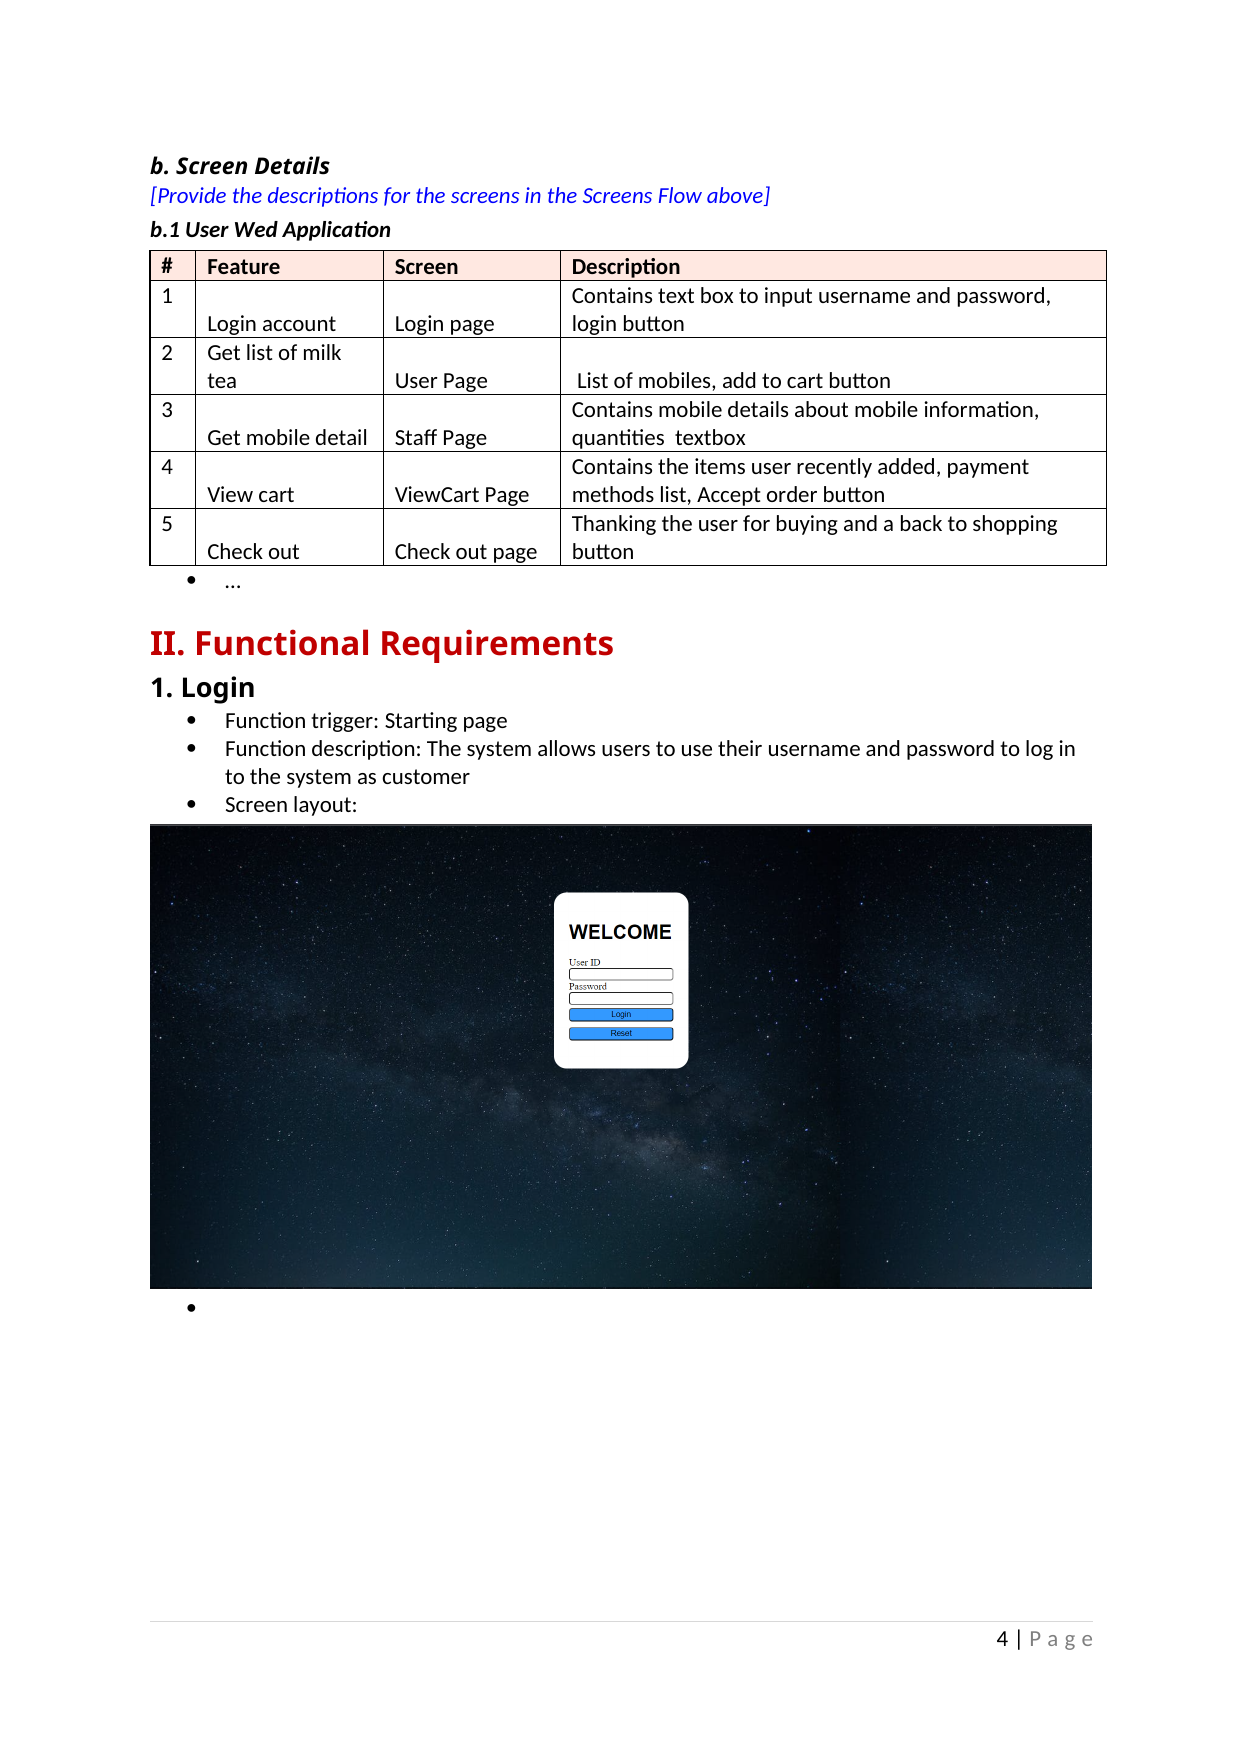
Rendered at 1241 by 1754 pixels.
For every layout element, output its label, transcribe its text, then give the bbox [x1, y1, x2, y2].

subtitle 1. Login [150, 669, 1093, 706]
table_cell Login account [196, 281, 383, 337]
text b.1 User Wed Application [150, 216, 1093, 244]
table_cell Thanking the user for buying and a back to shopping button [561, 509, 1106, 565]
table_cell Check out [196, 509, 383, 565]
text [Provide the descriptions for the screens in the Screens Flow above] [150, 181, 1093, 209]
table_header Description [561, 251, 1106, 280]
table_cell List of mobiles, add to cart button [561, 338, 1106, 394]
list Function description: The system allows users to use their username and password to log in to the system as customer [187, 734, 1093, 790]
table_cell Contains mobile details about mobile information, quantities textbox [561, 395, 1106, 451]
picture [150, 824, 1092, 1289]
table_header # [151, 251, 195, 280]
table_cell Contains the items user recently added, payment methods list, Accept order button [561, 452, 1106, 508]
table_cell Login page [384, 281, 560, 337]
table_cell 3 [151, 395, 195, 451]
table_cell Staff Page [384, 395, 560, 451]
table_cell Check out page [384, 509, 560, 565]
table_cell 5 [151, 509, 195, 565]
subtitle b. Screen Details [150, 150, 1093, 181]
table_cell 2 [151, 338, 195, 394]
table_cell User Page [384, 338, 560, 394]
subtitle II. Functional Requirements [150, 619, 1093, 665]
list … [187, 566, 1093, 594]
table_cell 1 [151, 281, 195, 337]
table_header Screen [384, 251, 560, 280]
table_cell ViewCart Page [384, 452, 560, 508]
list Screen layout: [187, 790, 1093, 818]
table_cell Contains text box to input username and password, login button [561, 281, 1106, 337]
table_cell View cart [196, 452, 383, 508]
table_cell 4 [151, 452, 195, 508]
table_header Feature [196, 251, 383, 280]
table_cell Get list of milk tea [196, 338, 383, 394]
list Function trigger: Starting page [187, 706, 1093, 734]
table_cell Get mobile detail [196, 395, 383, 451]
